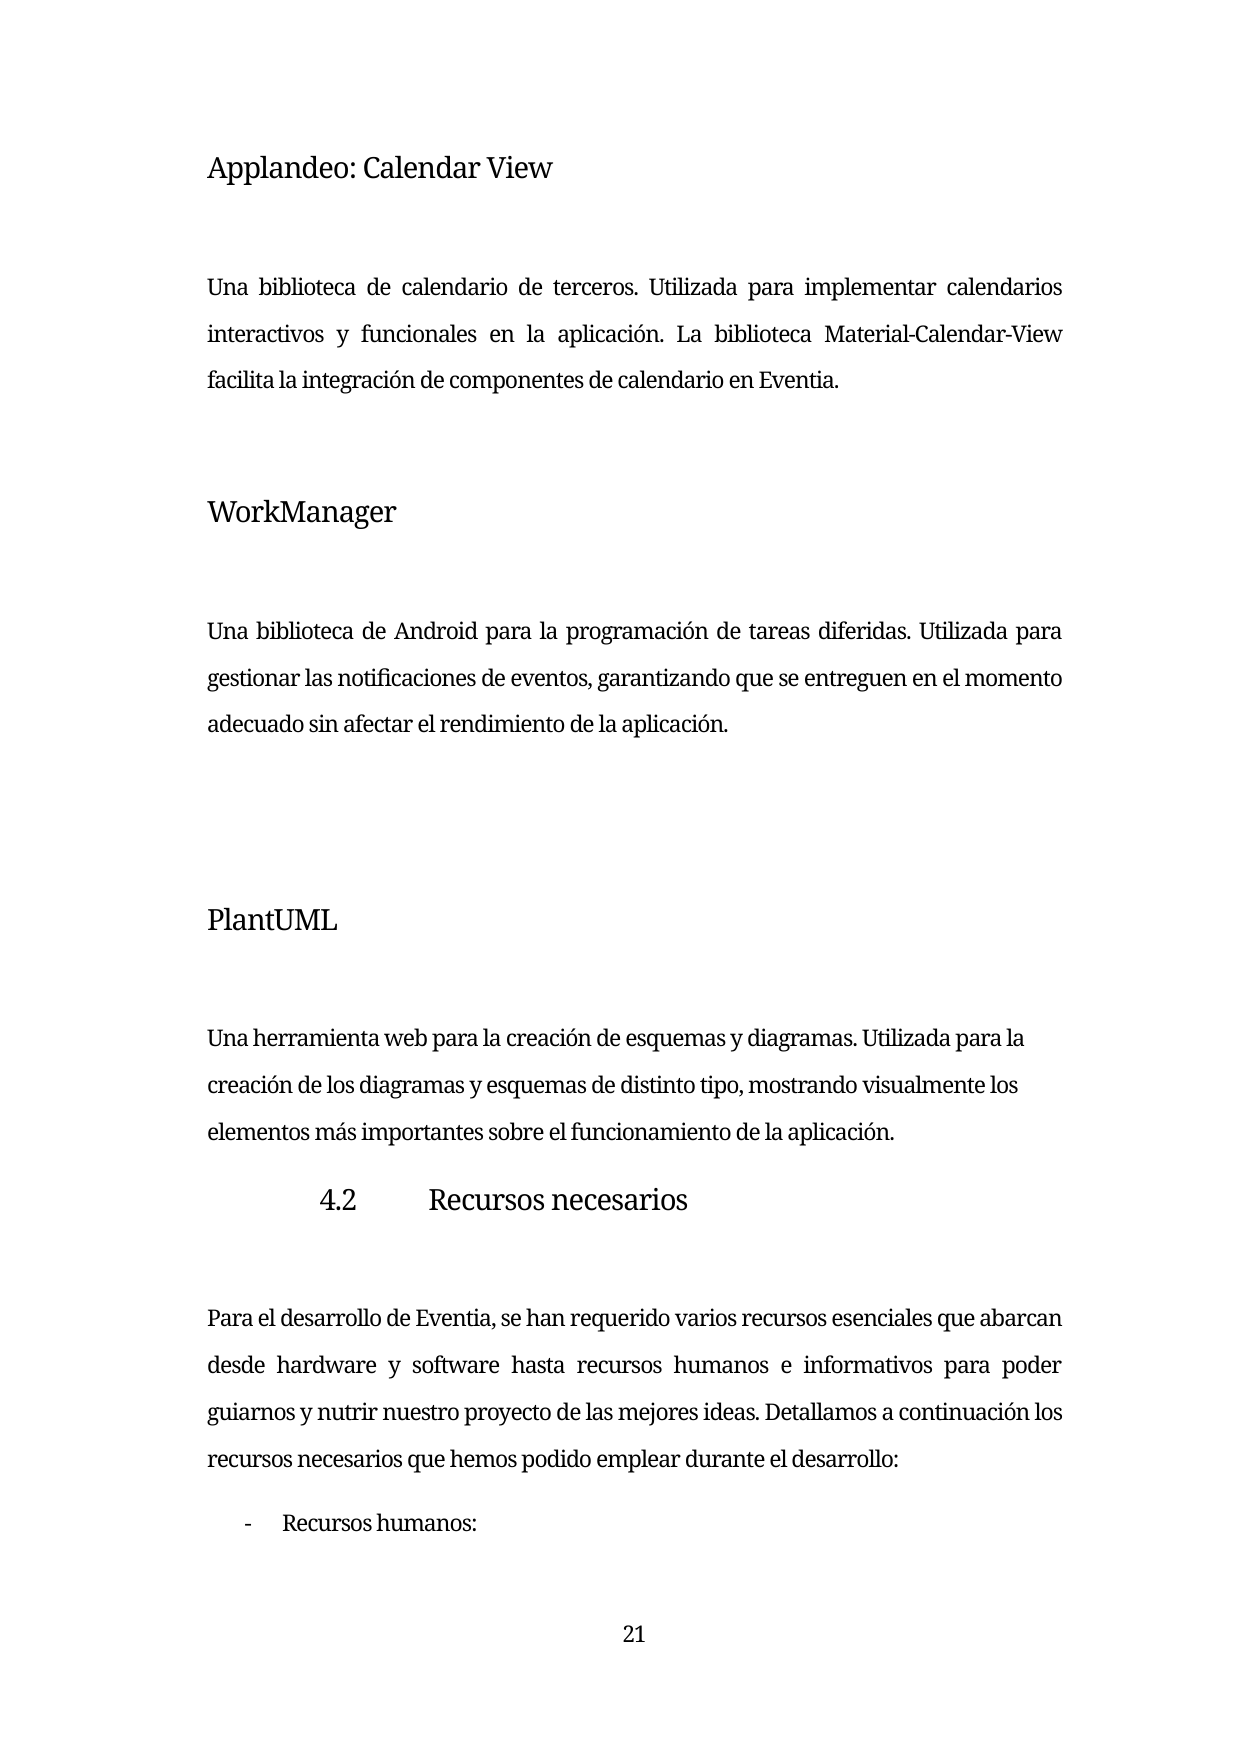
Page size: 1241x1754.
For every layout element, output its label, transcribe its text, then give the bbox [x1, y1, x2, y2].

subtitle PlantUML [207, 899, 1063, 939]
text Una biblioteca de Android para la programación de tareas diferidas. Utilizada para gestionar las notificaciones de eventos, garantizando que se entreguen en el momento adecuado sin afectar el rendimiento de la aplicación. [207, 614, 1063, 739]
text Una herramienta web para la creación de esquemas y diagramas. Utilizada para la creación de los diagramas y esquemas de distinto tipo, mostrando visualmente los elementos más importantes sobre el funcionamiento de la aplicación. [207, 1022, 1063, 1147]
subtitle WorkManager [207, 492, 1063, 531]
text Para el desarrollo de Eventia, se han requerido varios recursos esenciales que abarcan desde hardware y software hasta recursos humanos e informativos para poder guiarnos y nutrir nuestro proyecto de las mejores ideas. Detallamos a continuación los recursos necesarios que hemos podido emplear durante el desarrollo: [207, 1302, 1063, 1474]
subtitle Applandeo: Calendar View [207, 148, 1063, 187]
text Una biblioteca de calendario de terceros. Utilizada para implementar calendarios interactivos y funcionales en la aplicación. La biblioteca Material-Calendar-View facilita la integración de componentes de calendario en Eventia. [207, 271, 1063, 396]
subtitle 4.2 Recursos necesarios [319, 1179, 1063, 1219]
list Recursos humanos: [244, 1506, 1063, 1538]
